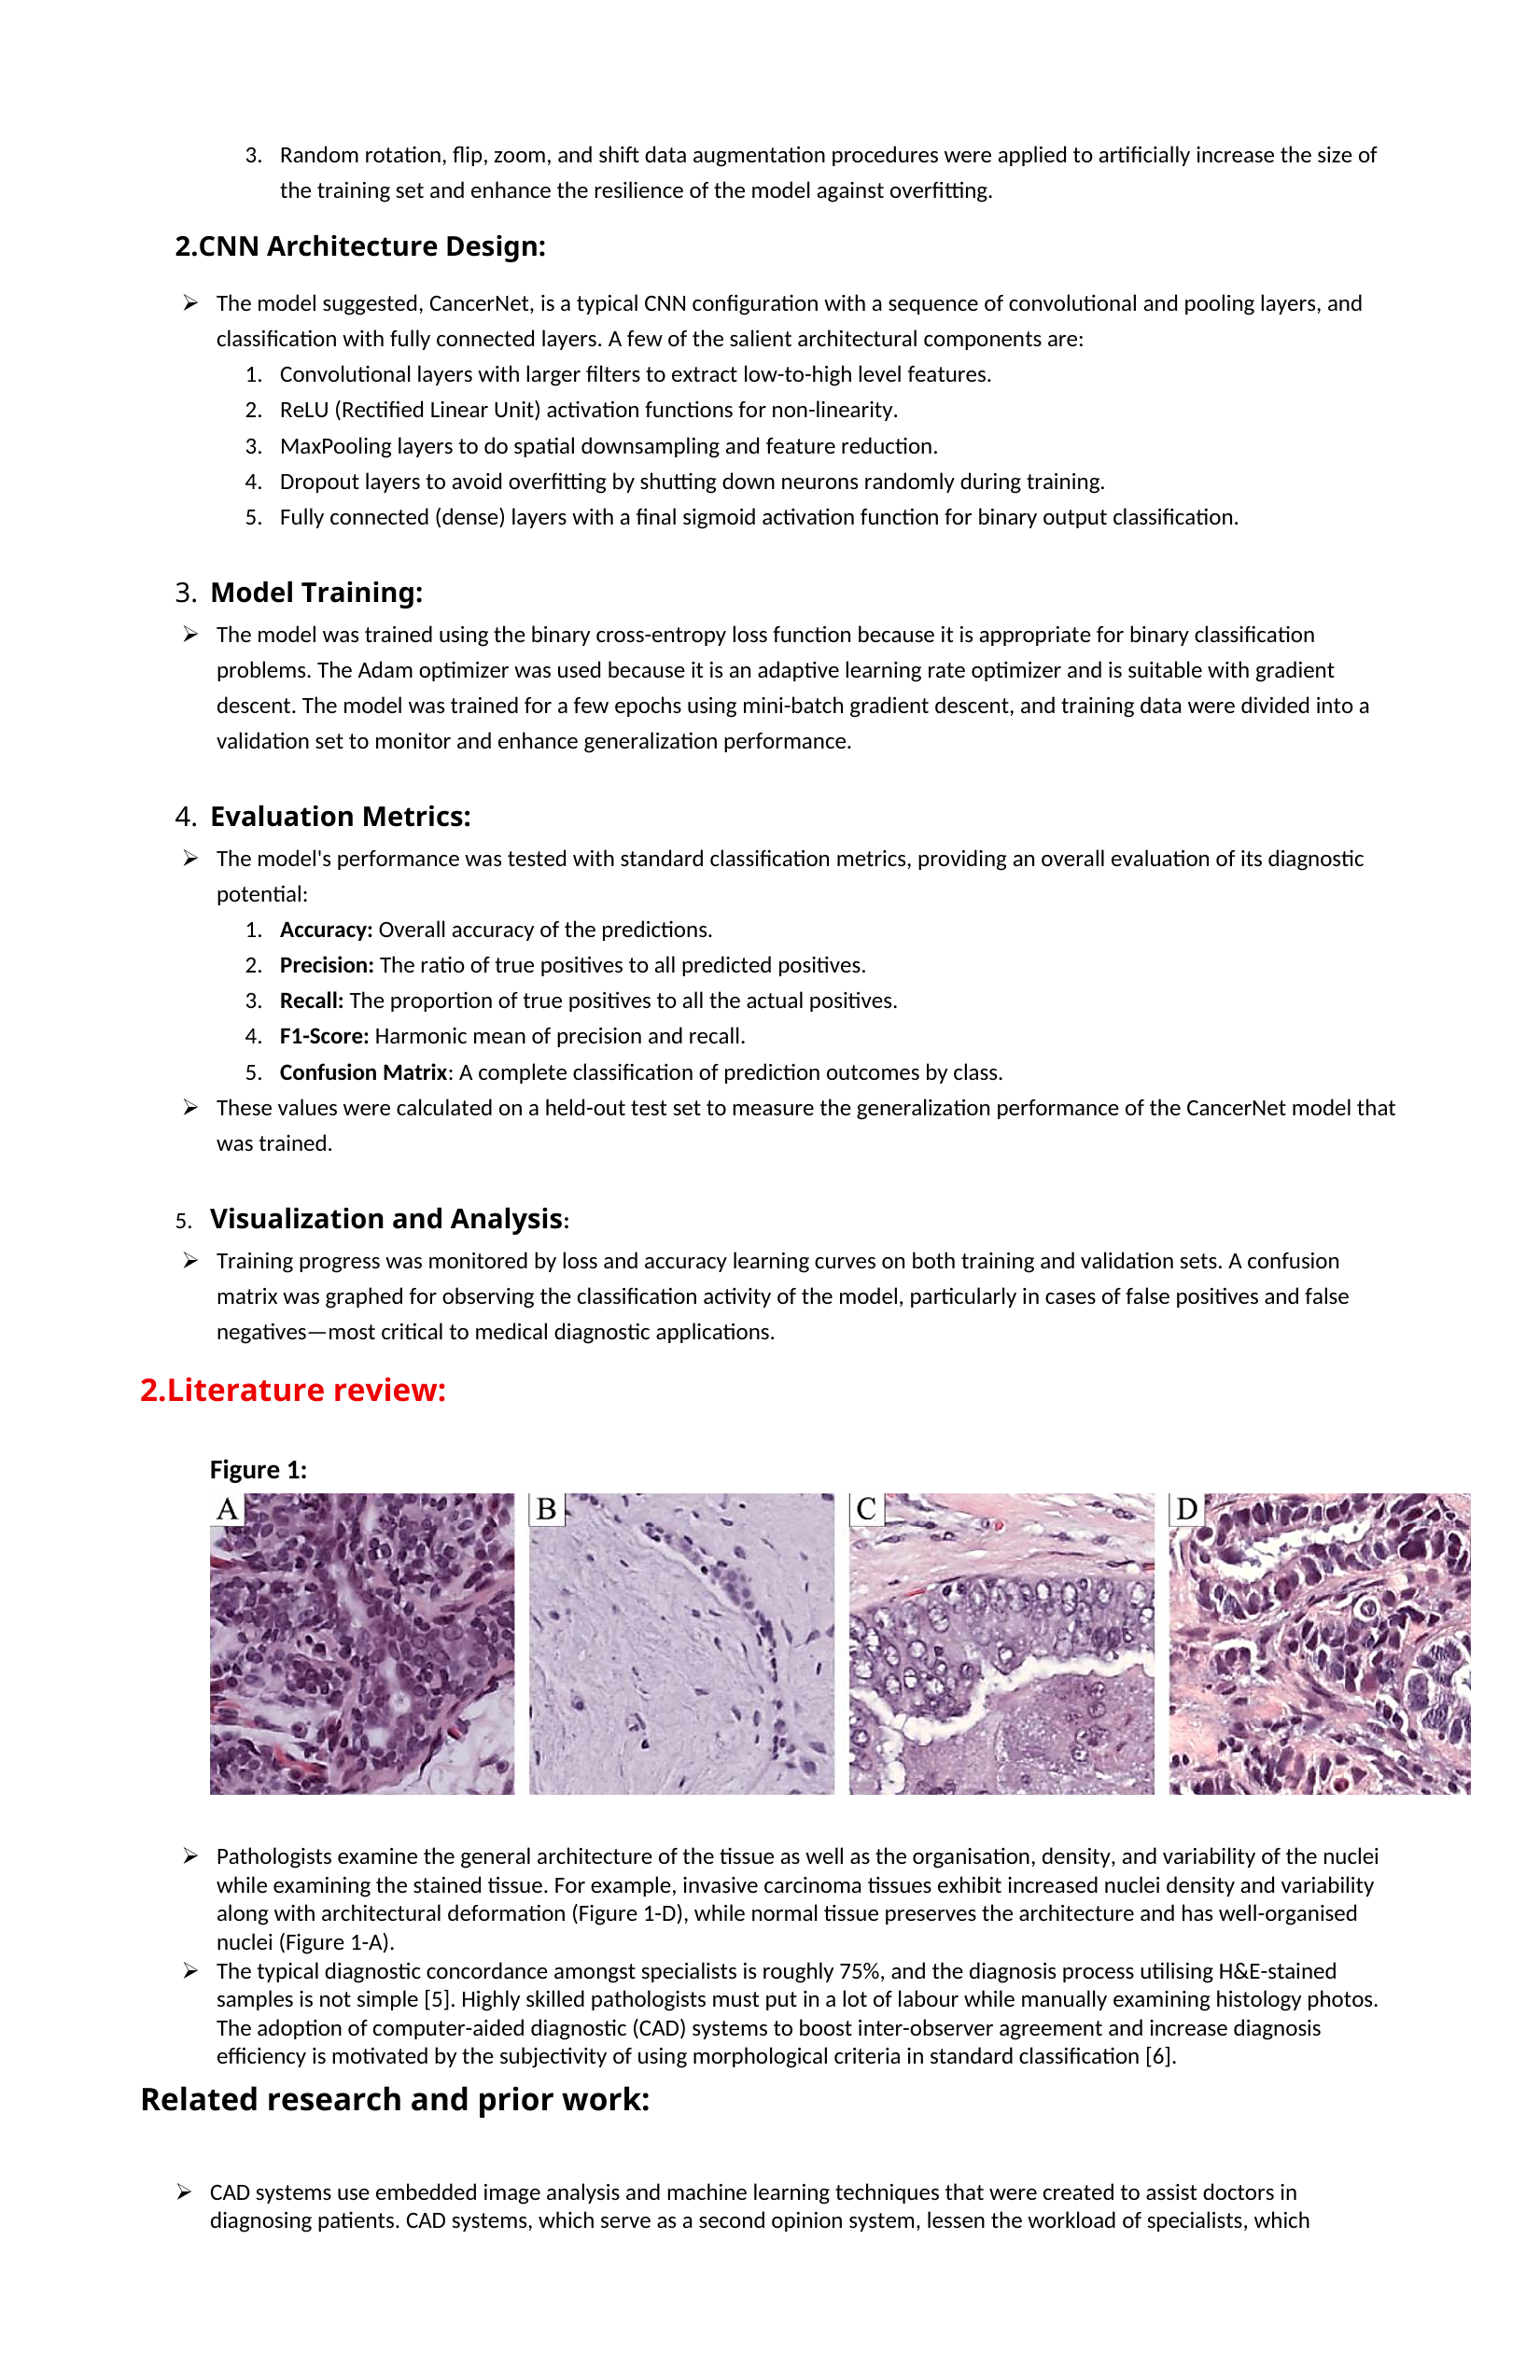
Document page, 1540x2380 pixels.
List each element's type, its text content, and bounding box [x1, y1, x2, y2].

list The model suggested, CancerNet, is a typical CNN configuration with a sequence of convolutional and pooling layers, and classification with fully connected layers. A few of the salient architectural components are: [181, 288, 1400, 353]
list The model was trained using the binary cross-entropy loss function because it is appropriate for binary classification problems. The Adam optimizer was used because it is an adaptive learning rate optimizer and is suitable with gradient descent. The model was trained for a few epochs using mini-batch gradient descent, and training data were divided into a validation set to monitor and enhance generalization performance. [181, 620, 1400, 755]
picture [210, 1493, 1471, 1795]
subtitle 2.Literature review: [140, 1368, 1400, 1410]
list ReLU (Rectified Linear Unit) activation functions for non-linearity. [245, 395, 1400, 424]
list The model's performance was tested with standard classification metrics, providing an overall evaluation of its diagnostic potential: [181, 844, 1400, 908]
list Convolutional layers with larger filters to extract low-to-high level features. [245, 359, 1400, 388]
list Model Training: [175, 573, 1400, 610]
list Confusion Matrix: A complete classification of prediction outcomes by class. [245, 1057, 1400, 1085]
list Fully connected (dense) layers with a final sigmoid activation function for binary output classification. [245, 502, 1400, 530]
list Precision: The ratio of true positives to all predicted positives. [245, 950, 1400, 979]
list Pathologists examine the general architecture of the tissue as well as the organisation, density, and variability of the nuclei while examining the stained tissue. For example, invasive carcinoma tissues exhibit increased nuclei density and variability along with architectural deformation (Figure 1-D), while normal tissue preserves the architecture and has well-organised nuclei (Figure 1-A). [181, 1842, 1400, 1956]
list Evaluation Metrics: [175, 797, 1400, 834]
list Random rotation, flip, zoom, and shift data augmentation procedures were applied to artificially increase the size of the training set and enhance the resilience of the model against overfitting. [245, 140, 1400, 204]
text 2.CNN Architecture Design: [175, 227, 1400, 264]
list Visualization and Analysis: [175, 1199, 1400, 1237]
list Recall: The proportion of true positives to all the actual positives. [245, 986, 1400, 1015]
list Figure 1: [210, 1452, 1400, 1485]
list MaxPooling layers to do spatial downsampling and feature reduction. [245, 431, 1400, 459]
list F1-Score: Harmonic mean of precision and recall. [245, 1021, 1400, 1050]
list Accuracy: Overall accuracy of the predictions. [245, 915, 1400, 944]
list These values were calculated on a held-out test set to measure the generalization performance of the CancerNet model that was trained. [181, 1093, 1400, 1156]
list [175, 2177, 1400, 2234]
list Dropout layers to avoid overfitting by shutting down neurons randomly during training. [245, 467, 1400, 495]
subtitle Related research and prior work: [140, 2078, 1400, 2121]
list Training progress was monitored by loss and accuracy learning curves on both training and validation sets. A confusion matrix was graphed for observing the classification activity of the model, particularly in cases of false positives and false negatives—most critical to medical diagnostic applications. [181, 1246, 1400, 1346]
list The typical diagnostic concordance amongst specialists is roughly 75%, and the diagnosis process utilising H&E-stained samples is not simple [5]. Highly skilled pathologists must put in a lot of labour while manually examining histology photos. The adoption of computer-aided diagnostic (CAD) systems to boost inter-observer agreement and increase diagnosis efficiency is motivated by the subjectivity of using morphological criteria in standard classification [6]. [181, 1956, 1400, 2070]
